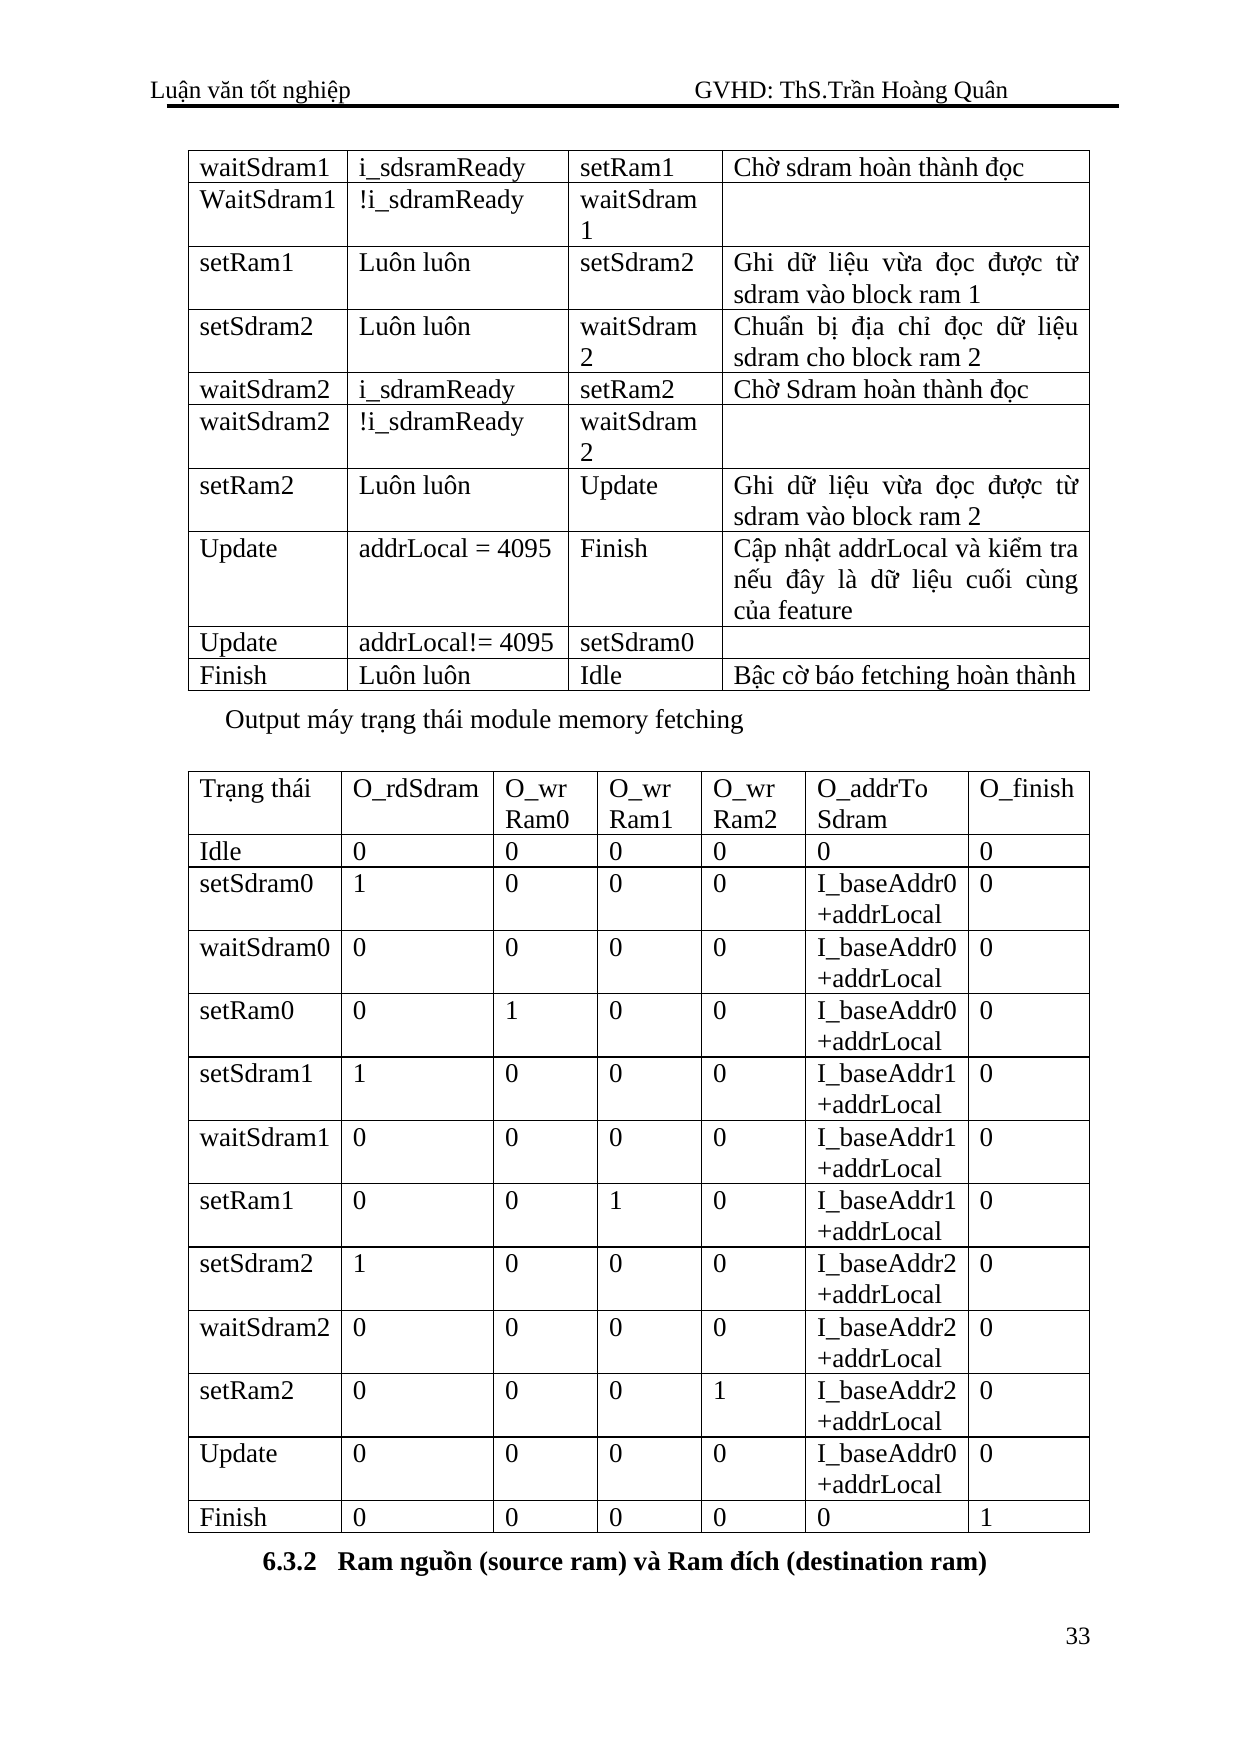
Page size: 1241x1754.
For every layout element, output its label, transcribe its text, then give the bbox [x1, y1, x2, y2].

table_cell Idle [189, 835, 341, 866]
table_header O_finish [969, 772, 1089, 834]
table_cell 0 [702, 1058, 805, 1120]
table_cell I_baseAddr0 +addrLocal [806, 931, 968, 993]
table_header O_wr Ram2 [702, 772, 805, 834]
table_cell i_sdsramReady [348, 151, 568, 182]
table_cell setRam1 [189, 247, 347, 309]
table_cell 0 [969, 1248, 1089, 1310]
table_cell 1 [342, 1058, 493, 1120]
table_header O_wr Ram0 [494, 772, 597, 834]
table_cell setSdram2 [569, 247, 722, 309]
table_cell addrLocal!= 4095 [348, 627, 568, 658]
table_cell [723, 627, 1089, 658]
table_cell i_sdramReady [348, 373, 568, 404]
table_cell waitSdram2 [569, 405, 722, 468]
table_cell 0 [969, 994, 1089, 1056]
table_cell Luôn luôn [348, 310, 568, 372]
table_cell Finish [189, 1501, 341, 1532]
table_cell 0 [598, 868, 701, 930]
table_cell 0 [598, 1058, 701, 1120]
table_cell Cập nhật addrLocal và kiểm tra nếu đây là dữ liệu cuối cùng của feature [723, 532, 1089, 626]
table_cell setRam2 [189, 1374, 341, 1436]
table_cell setSdram0 [189, 868, 341, 930]
list Ram nguồn (source ram) và Ram đích (destination ram) [262, 1546, 1090, 1577]
table_cell 0 [342, 1121, 493, 1183]
table_cell setSdram0 [569, 627, 722, 658]
table_cell 0 [598, 1121, 701, 1183]
table_cell 0 [342, 931, 493, 993]
table_cell waitSdram1 [189, 151, 347, 182]
table_cell 0 [342, 1184, 493, 1246]
table_cell [723, 183, 1089, 246]
table_cell 0 [806, 1501, 968, 1532]
table_cell 0 [494, 1374, 597, 1436]
table_cell 0 [598, 1248, 701, 1310]
table_cell 0 [806, 835, 968, 866]
table_cell 0 [342, 1438, 493, 1500]
table_cell 1 [342, 1248, 493, 1310]
table_cell Luôn luôn [348, 659, 568, 690]
table_cell Ghi dữ liệu vừa đọc được từ sdram vào block ram 2 [723, 469, 1089, 531]
table_cell 0 [969, 1374, 1089, 1436]
table_cell 0 [969, 835, 1089, 866]
table_cell 1 [342, 868, 493, 930]
table_cell 0 [598, 931, 701, 993]
table_cell 0 [702, 1501, 805, 1532]
table_cell 0 [702, 1311, 805, 1373]
table_cell 0 [702, 1184, 805, 1246]
table_cell 1 [598, 1184, 701, 1246]
table_cell I_baseAddr0 +addrLocal [806, 994, 968, 1056]
table_cell addrLocal = 4095 [348, 532, 568, 626]
table_cell 0 [494, 1058, 597, 1120]
table_header O_rdSdram [342, 772, 493, 834]
table_cell 0 [342, 994, 493, 1056]
table_cell Update [569, 469, 722, 531]
table_cell 0 [702, 1121, 805, 1183]
table_header O_wr Ram1 [598, 772, 701, 834]
table_cell waitSdram1 [189, 1121, 341, 1183]
table_cell Update [189, 532, 347, 626]
table_cell Chờ sdram hoàn thành đọc [723, 151, 1089, 182]
table_cell 0 [969, 1121, 1089, 1183]
table_cell setRam2 [569, 373, 722, 404]
table_cell Chuẩn bị địa chỉ đọc dữ liệu sdram cho block ram 2 [723, 310, 1089, 372]
table_cell Luôn luôn [348, 247, 568, 309]
table_cell 0 [342, 1374, 493, 1436]
table_cell !i_sdramReady [348, 183, 568, 246]
table_cell I_baseAddr2 +addrLocal [806, 1248, 968, 1310]
table_cell 0 [494, 931, 597, 993]
table_cell 1 [702, 1374, 805, 1436]
table_cell I_baseAddr0 +addrLocal [806, 1438, 968, 1500]
table_cell Idle [569, 659, 722, 690]
table_cell 0 [969, 1438, 1089, 1500]
table_cell 0 [702, 1438, 805, 1500]
table_cell 0 [342, 1311, 493, 1373]
table_cell 0 [969, 1184, 1089, 1246]
table_cell I_baseAddr0 +addrLocal [806, 868, 968, 930]
table_cell 0 [494, 1501, 597, 1532]
table_cell Bậc cờ báo fetching hoàn thành [723, 659, 1089, 690]
table_cell 0 [702, 868, 805, 930]
table_cell waitSdram2 [189, 373, 347, 404]
table_cell Luôn luôn [348, 469, 568, 531]
table_cell setRam2 [189, 469, 347, 531]
table_cell 0 [494, 835, 597, 866]
table_cell I_baseAddr1 +addrLocal [806, 1184, 968, 1246]
table_cell setSdram1 [189, 1058, 341, 1120]
table_header Trạng thái [189, 772, 341, 834]
table_cell 0 [598, 994, 701, 1056]
table_cell 0 [494, 1121, 597, 1183]
table_cell waitSdram1 [569, 183, 722, 246]
table_cell 0 [969, 1058, 1089, 1120]
table_cell I_baseAddr1 +addrLocal [806, 1121, 968, 1183]
table_cell 0 [342, 835, 493, 866]
table_cell Finish [569, 532, 722, 626]
table_cell 0 [494, 1438, 597, 1500]
table_cell 0 [598, 1374, 701, 1436]
table_cell 0 [342, 1501, 493, 1532]
table_cell 0 [702, 1248, 805, 1310]
table_cell 0 [702, 931, 805, 993]
table_cell setRam1 [569, 151, 722, 182]
table_cell setRam0 [189, 994, 341, 1056]
table_cell !i_sdramReady [348, 405, 568, 468]
table_cell waitSdram2 [569, 310, 722, 372]
table_cell WaitSdram1 [189, 183, 347, 246]
table_cell waitSdram2 [189, 1311, 341, 1373]
table_cell 1 [494, 994, 597, 1056]
table_cell Ghi dữ liệu vừa đọc được từ sdram vào block ram 1 [723, 247, 1089, 309]
table_cell [723, 405, 1089, 468]
table_cell 0 [969, 1311, 1089, 1373]
table_cell Update [189, 627, 347, 658]
table_cell 0 [598, 1438, 701, 1500]
table_cell 0 [598, 1311, 701, 1373]
table_header O_addrTo Sdram [806, 772, 968, 834]
table_cell Finish [189, 659, 347, 690]
table_cell 0 [969, 931, 1089, 993]
table_cell 0 [494, 1184, 597, 1246]
table_cell 0 [494, 868, 597, 930]
table_cell 0 [598, 1501, 701, 1532]
table_cell I_baseAddr1 +addrLocal [806, 1058, 968, 1120]
table_cell waitSdram0 [189, 931, 341, 993]
table_cell 0 [702, 994, 805, 1056]
table_cell 0 [969, 868, 1089, 930]
table_cell Update [189, 1438, 341, 1500]
table_cell I_baseAddr2 +addrLocal [806, 1374, 968, 1436]
list Output máy trạng thái module memory fetching [187, 703, 1090, 734]
table_cell setSdram2 [189, 1248, 341, 1310]
table_cell Chờ Sdram hoàn thành đọc [723, 373, 1089, 404]
table_cell 0 [702, 835, 805, 866]
table_cell setSdram2 [189, 310, 347, 372]
table_cell waitSdram2 [189, 405, 347, 468]
table_cell 1 [969, 1501, 1089, 1532]
table_cell 0 [494, 1248, 597, 1310]
table_cell 0 [598, 835, 701, 866]
table_cell I_baseAddr2 +addrLocal [806, 1311, 968, 1373]
table_cell setRam1 [189, 1184, 341, 1246]
table_cell 0 [494, 1311, 597, 1373]
